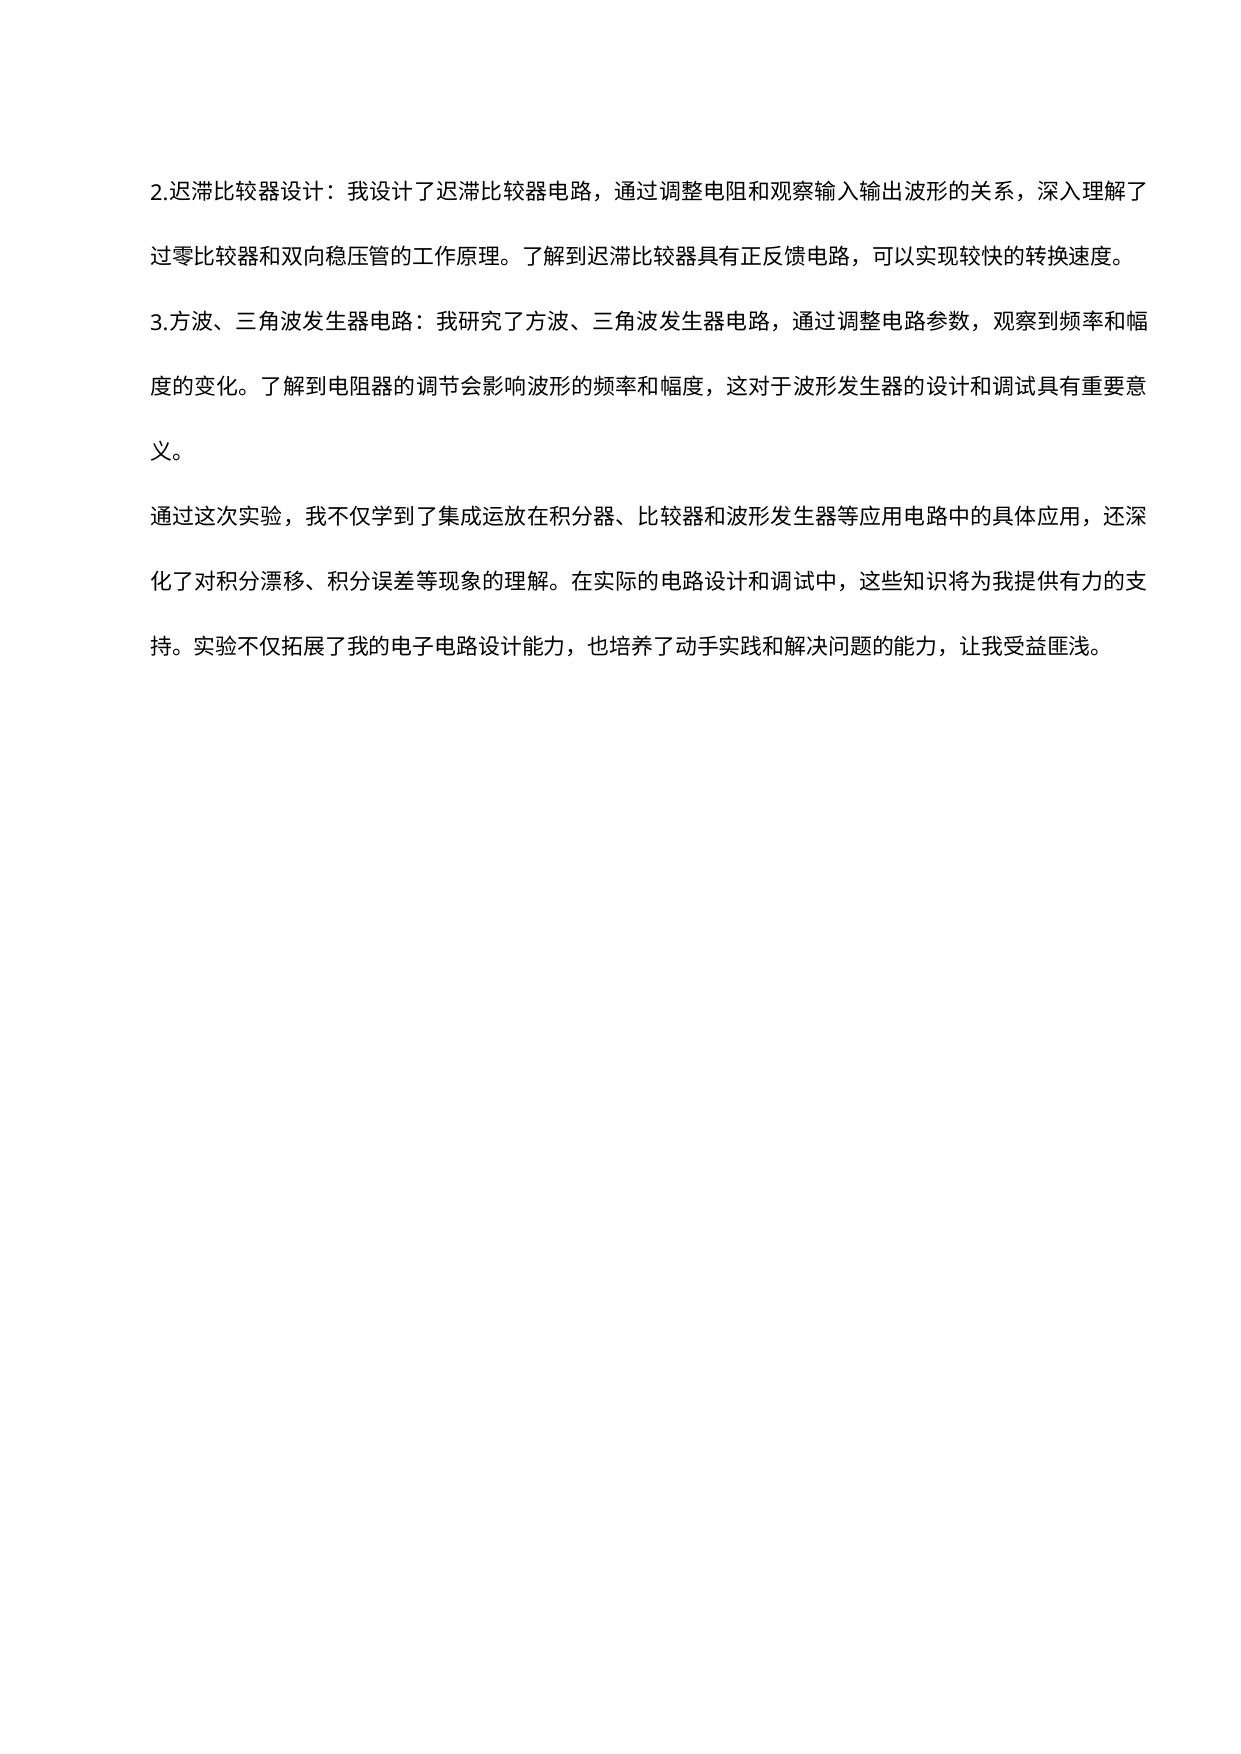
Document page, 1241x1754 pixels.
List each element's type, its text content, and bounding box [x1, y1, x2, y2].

text 3.方波、三角波发生器电路：我研究了方波、三角波发生器电路，通过调整电路参数，观察到频率和幅度的变化。了解到电阻器的调节会影响波形的频率和幅度，这对于波形发生器的设计和调试具有重要意义。 [150, 292, 1152, 487]
text 2.迟滞比较器设计：我设计了迟滞比较器电路，通过调整电阻和观察输入输出波形的关系，深入理解了过零比较器和双向稳压管的工作原理。了解到迟滞比较器具有正反馈电路，可以实现较快的转换速度。 [150, 162, 1152, 292]
text 通过这次实验，我不仅学到了集成运放在积分器、比较器和波形发生器等应用电路中的具体应用，还深化了对积分漂移、积分误差等现象的理解。在实际的电路设计和调试中，这些知识将为我提供有力的支持。实验不仅拓展了我的电子电路设计能力，也培养了动手实践和解决问题的能力，让我受益匪浅。 [150, 487, 1152, 682]
